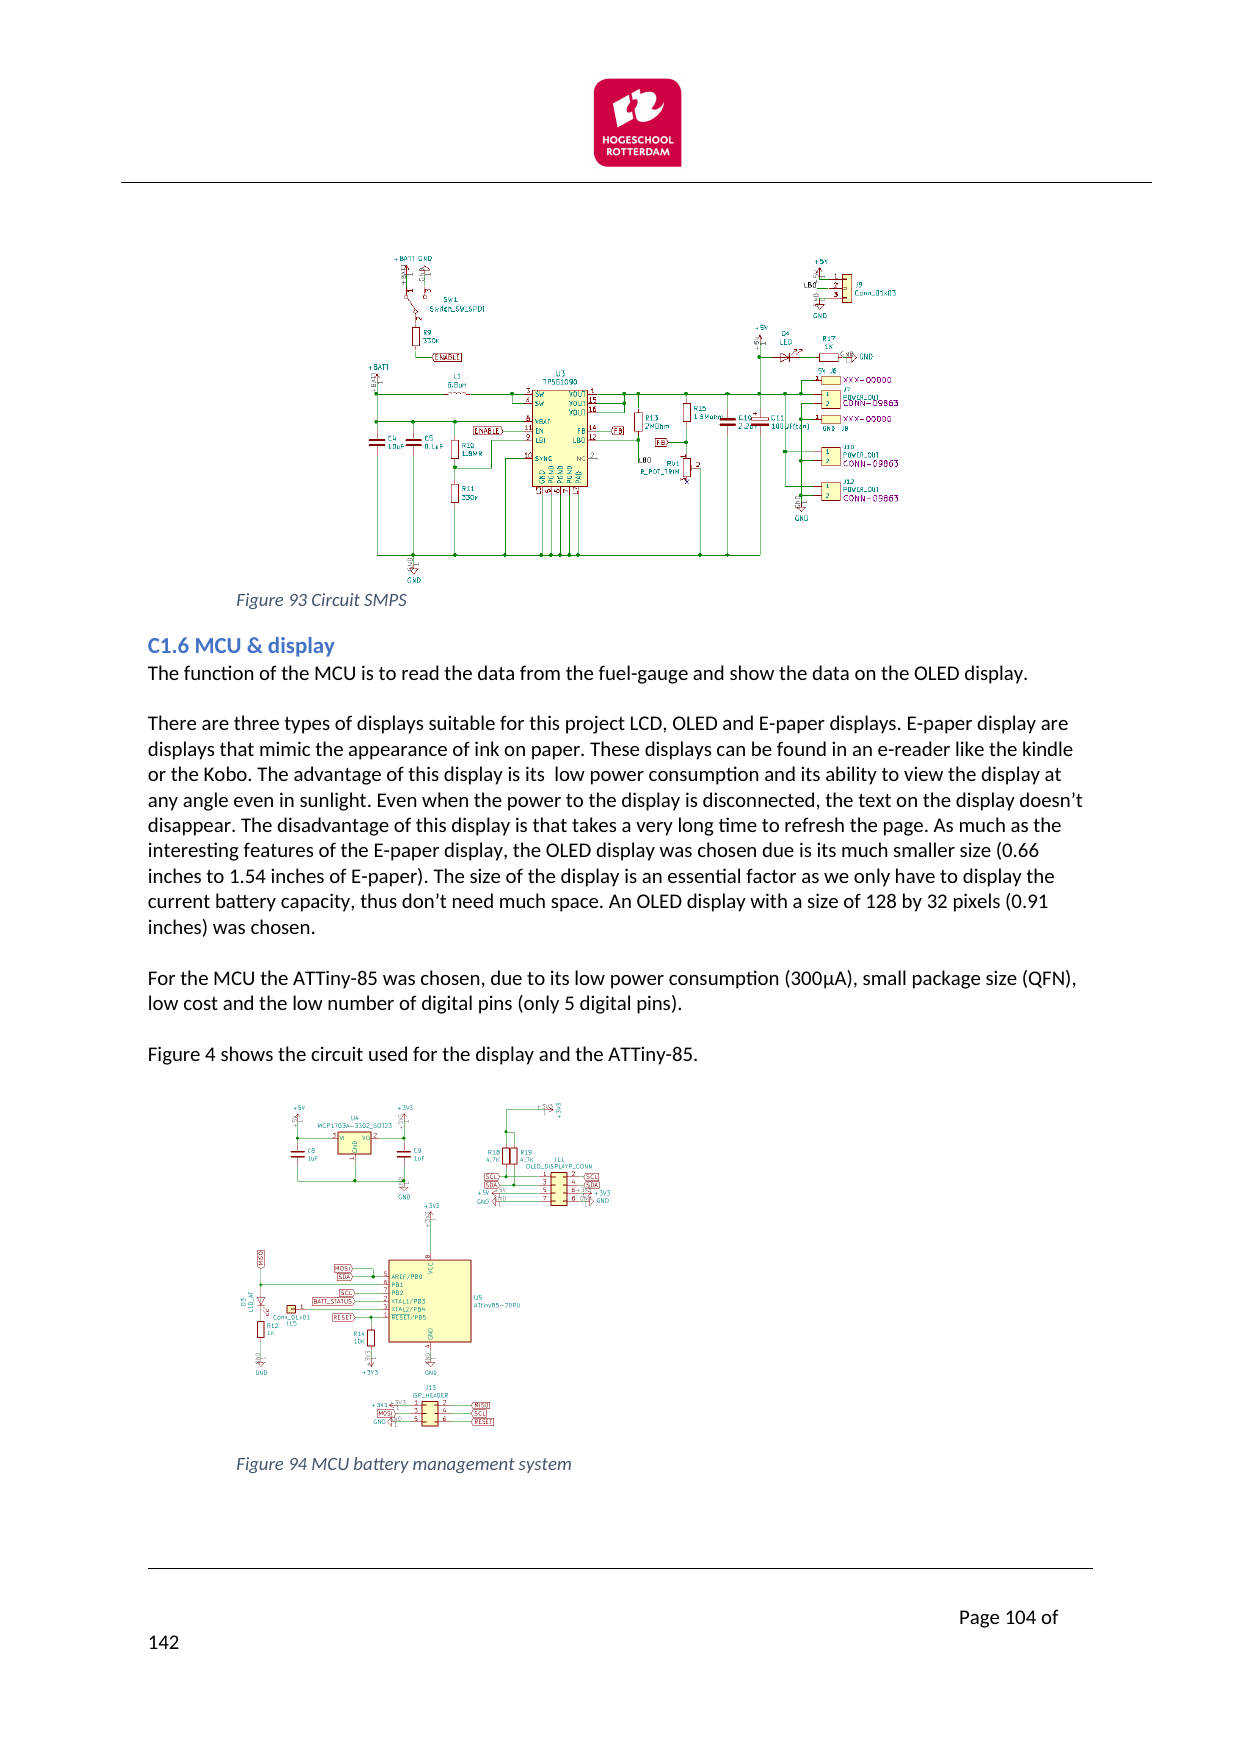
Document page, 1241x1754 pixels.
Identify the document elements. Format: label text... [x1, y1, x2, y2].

picture [236, 1091, 611, 1452]
text Figure 93 Circuit SMPS [236, 588, 1093, 611]
text Figure 4 shows the circuit used for the display and the ATTiny-85. [148, 1041, 1093, 1066]
text For the MCU the ATTiny-85 was chosen, due to its low power consumption (300µA), small package size (QFN), low cost and the low number of digital pins (only 5 digital pins). [148, 965, 1093, 1016]
picture [590, 73, 685, 173]
text There are three types of displays suitable for this project LCD, OLED and E-paper displays. E-paper display are displays that mimic the appearance of ink on paper. These displays can be found in an e-reader like the kindle or the Kobo. The advantage of this display is its low power consumption and its ability to view the display at any angle even in sunlight. Even when the power to the display is disconnected, the text on the display doesn’t disappear. The disadvantage of this display is that takes a very long time to refresh the page. As much as the interesting features of the E-paper display, the OLED display was chosen due is its much smaller size (0.66 inches to 1.54 inches of E-paper). The size of the display is an essential factor as we only have to display the current battery capacity, thus don’t need much space. An OLED display with a size of 128 by 32 pixels (0.91 inches) was chosen. [148, 711, 1093, 939]
text The function of the MCU is to read the data from the fuel-gauge and show the data on the OLED display. [148, 660, 1093, 685]
text Figure 94 MCU battery management system [236, 1452, 1093, 1475]
subtitle C1.6 MCU & display [148, 632, 1093, 660]
picture [333, 248, 907, 588]
